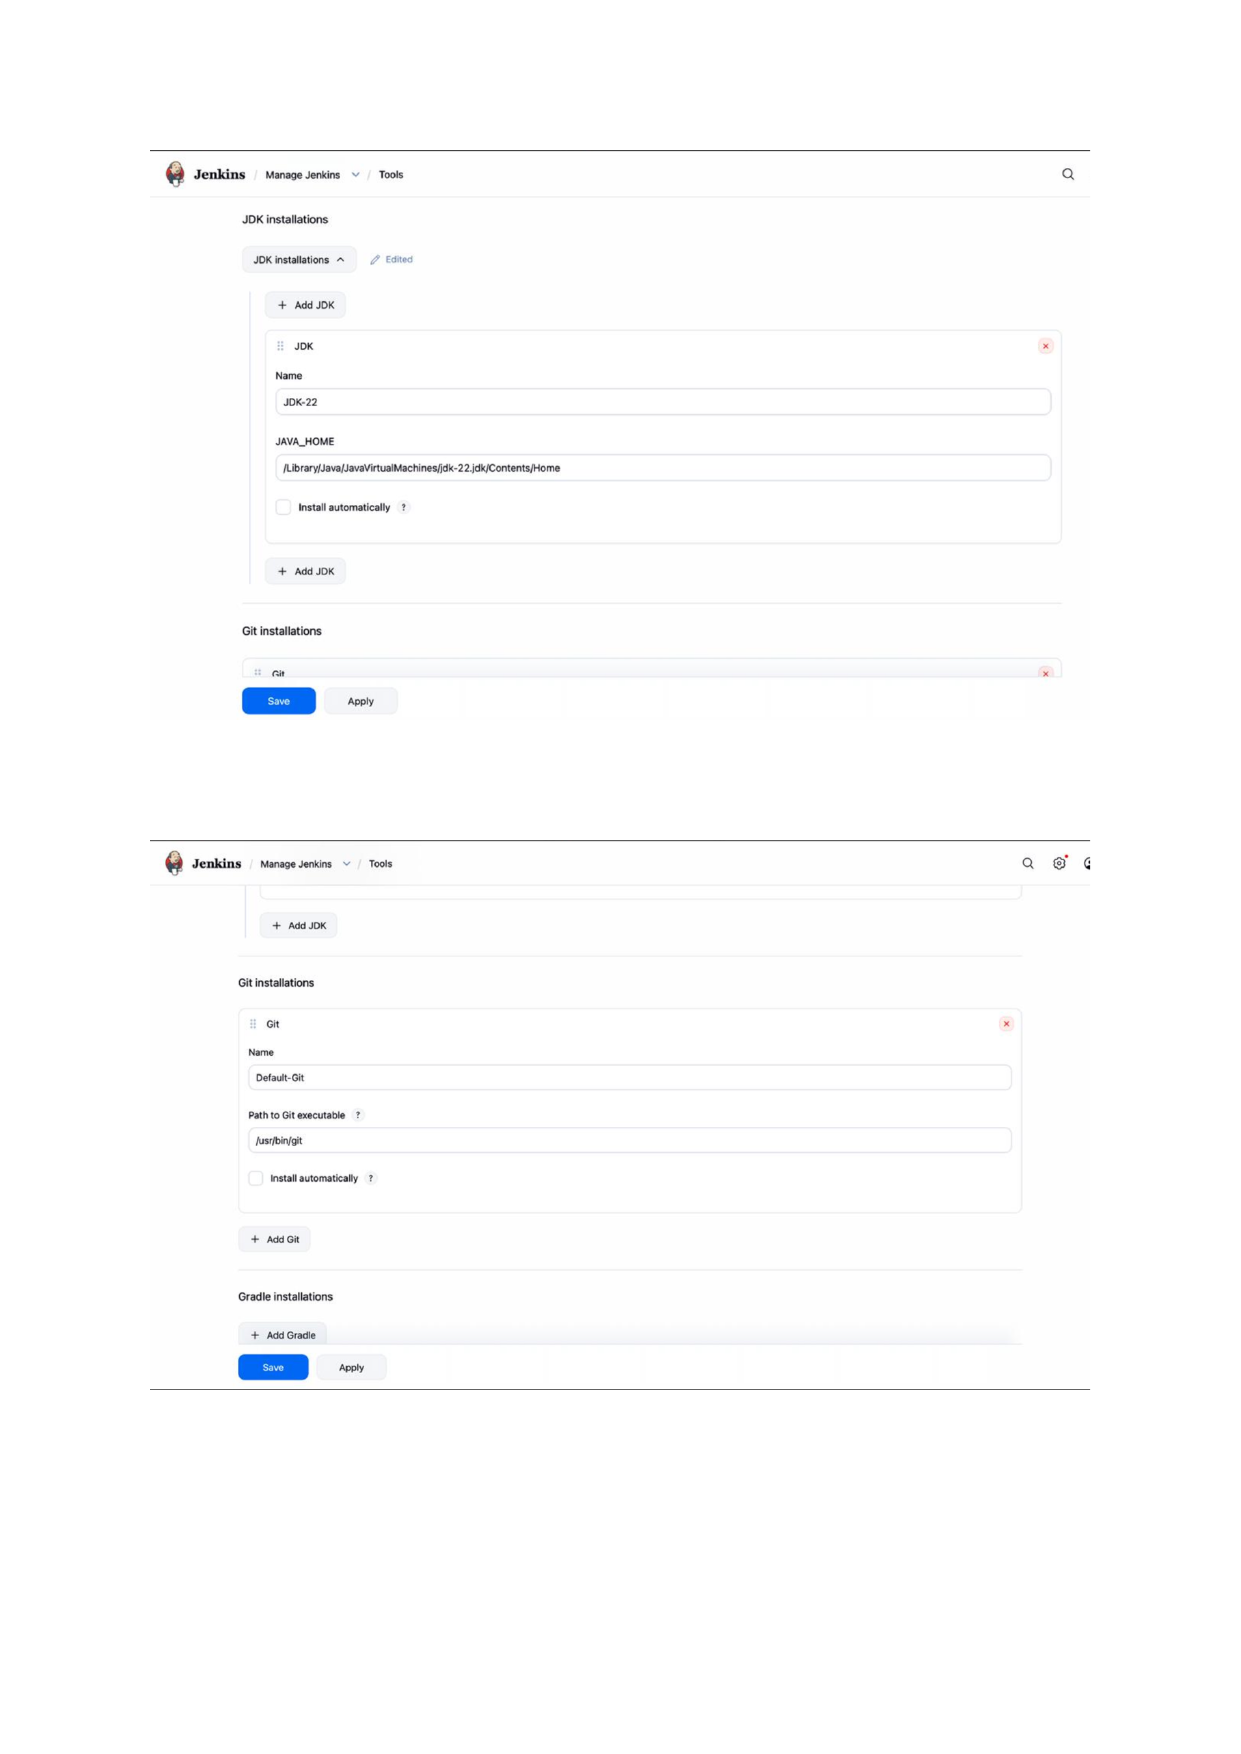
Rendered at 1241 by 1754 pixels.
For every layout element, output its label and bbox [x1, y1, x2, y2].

picture [150, 840, 1091, 1390]
picture [150, 150, 1091, 720]
